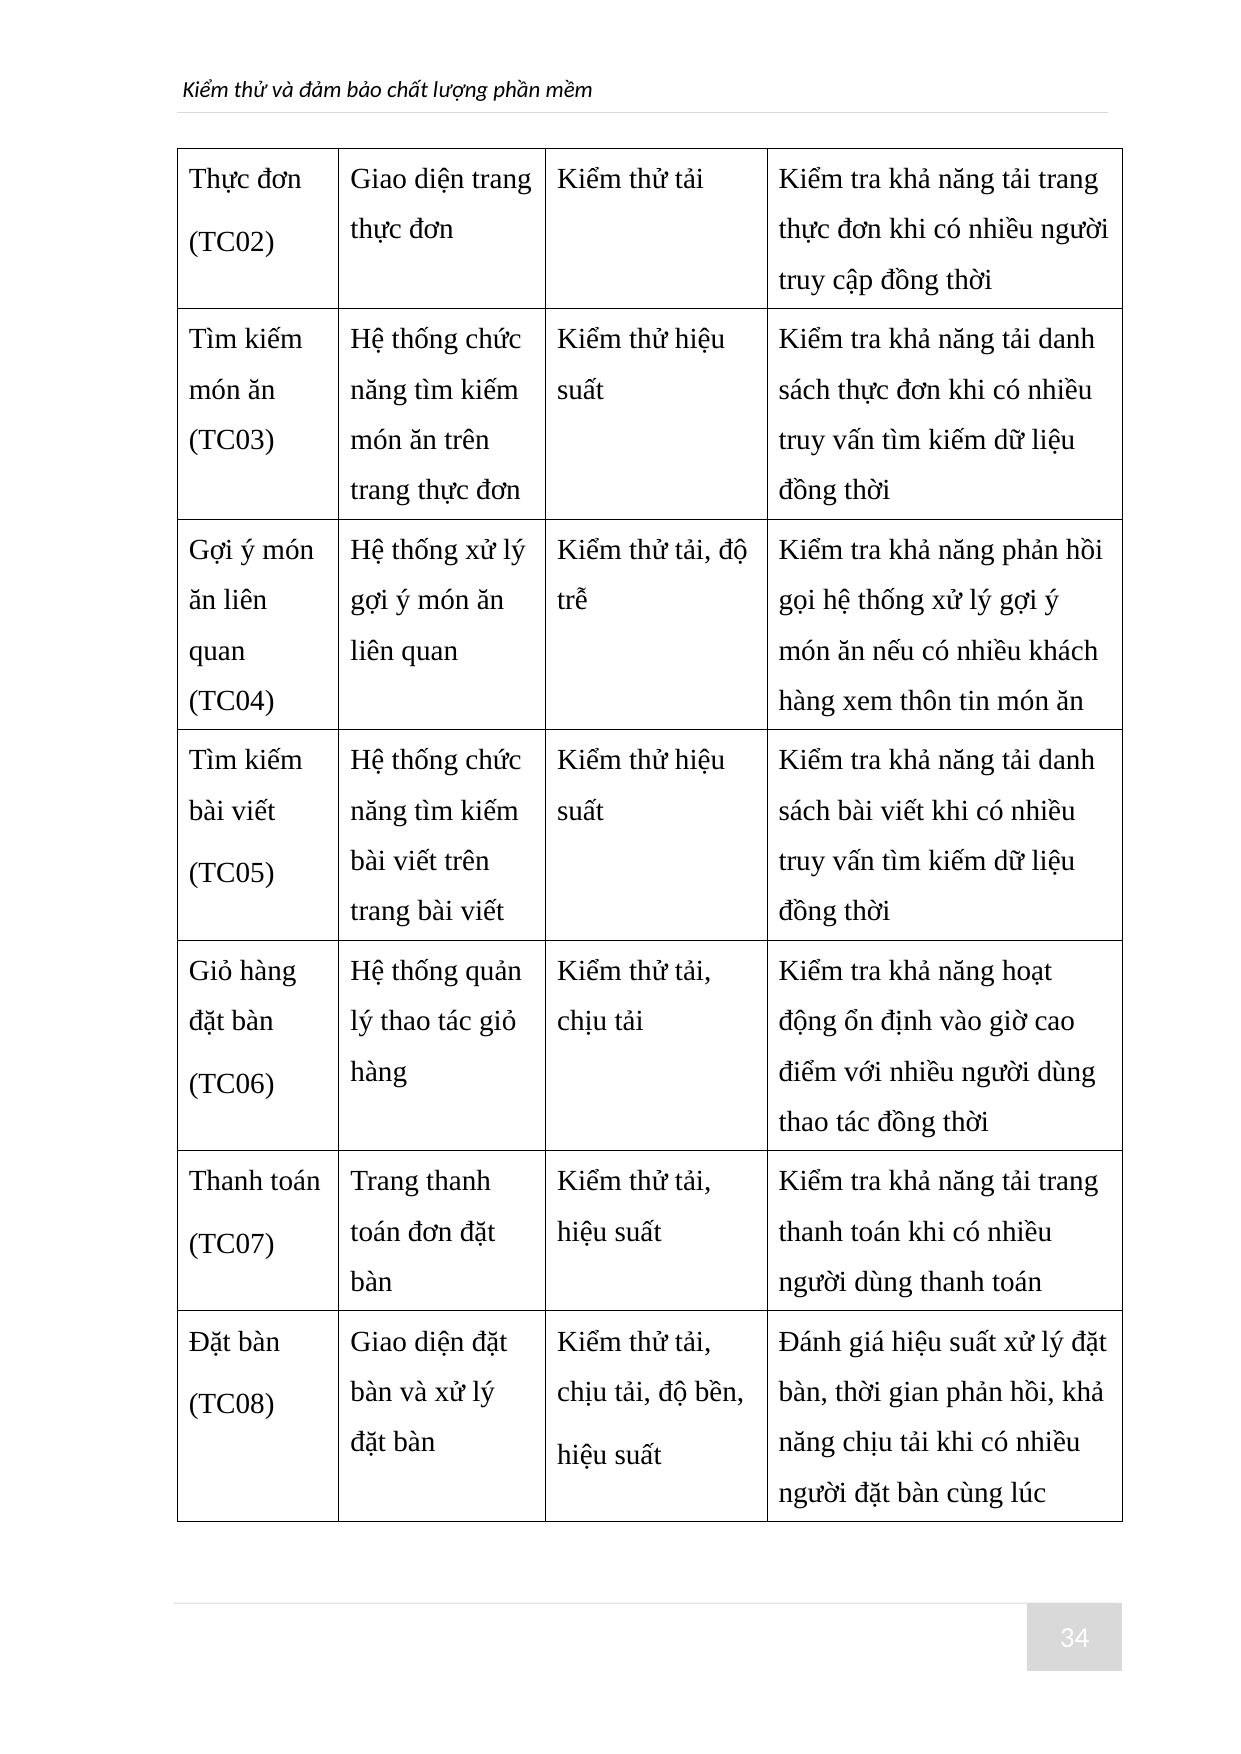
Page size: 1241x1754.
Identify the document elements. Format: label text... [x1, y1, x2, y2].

table_cell Giao diện trang thực đơn [339, 149, 545, 308]
table_cell Kiểm thử tải, hiệu suất [546, 1151, 767, 1310]
table_cell Kiểm thử hiệu suất [546, 730, 767, 939]
table_cell Đặt bàn (TC08) [178, 1311, 338, 1521]
table_cell Tìm kiếm bài viết (TC05) [178, 730, 338, 939]
table_cell Gợi ý món ăn liên quan (TC04) [178, 520, 338, 729]
table_cell Thực đơn (TC02) [178, 149, 338, 308]
table_cell Hệ thống quản lý thao tác giỏ hàng [339, 941, 545, 1150]
table_cell Tìm kiếm món ăn (TC03) [178, 309, 338, 518]
table_cell Thanh toán (TC07) [178, 1151, 338, 1310]
table_cell Kiểm tra khả năng tải trang thanh toán khi có nhiều người dùng thanh toán [768, 1151, 1122, 1310]
table_cell Kiểm tra khả năng tải trang thực đơn khi có nhiều người truy cập đồng thời [768, 149, 1122, 308]
table_cell Hệ thống xử lý gợi ý món ăn liên quan [339, 520, 545, 729]
table_cell Đánh giá hiệu suất xử lý đặt bàn, thời gian phản hồi, khả năng chịu tải khi có nhiều người đặt bàn cùng lúc [768, 1311, 1122, 1521]
table_cell Kiểm tra khả năng tải danh sách thực đơn khi có nhiều truy vấn tìm kiếm dữ liệu đồng thời [768, 309, 1122, 518]
table_cell Hệ thống chức năng tìm kiếm món ăn trên trang thực đơn [339, 309, 545, 518]
table_cell Kiểm thử tải, chịu tải [546, 941, 767, 1150]
table_cell Trang thanh toán đơn đặt bàn [339, 1151, 545, 1310]
table_cell Kiểm tra khả năng phản hồi gọi hệ thống xử lý gợi ý món ăn nếu có nhiều khách hàng xem thôn tin món ăn [768, 520, 1122, 729]
table_cell Giao diện đặt bàn và xử lý đặt bàn [339, 1311, 545, 1521]
table_cell Kiểm thử tải, chịu tải, độ bền, hiệu suất [546, 1311, 767, 1521]
table_cell Hệ thống chức năng tìm kiếm bài viết trên trang bài viết [339, 730, 545, 939]
table_cell Kiểm tra khả năng hoạt động ổn định vào giờ cao điểm với nhiều người dùng thao tác đồng thời [768, 941, 1122, 1150]
table_cell Giỏ hàng đặt bàn (TC06) [178, 941, 338, 1150]
table_cell Kiểm thử tải, độ trễ [546, 520, 767, 729]
table_cell Kiểm tra khả năng tải danh sách bài viết khi có nhiều truy vấn tìm kiếm dữ liệu đồng thời [768, 730, 1122, 939]
table_cell Kiểm thử hiệu suất [546, 309, 767, 518]
table_cell Kiểm thử tải [546, 149, 767, 308]
